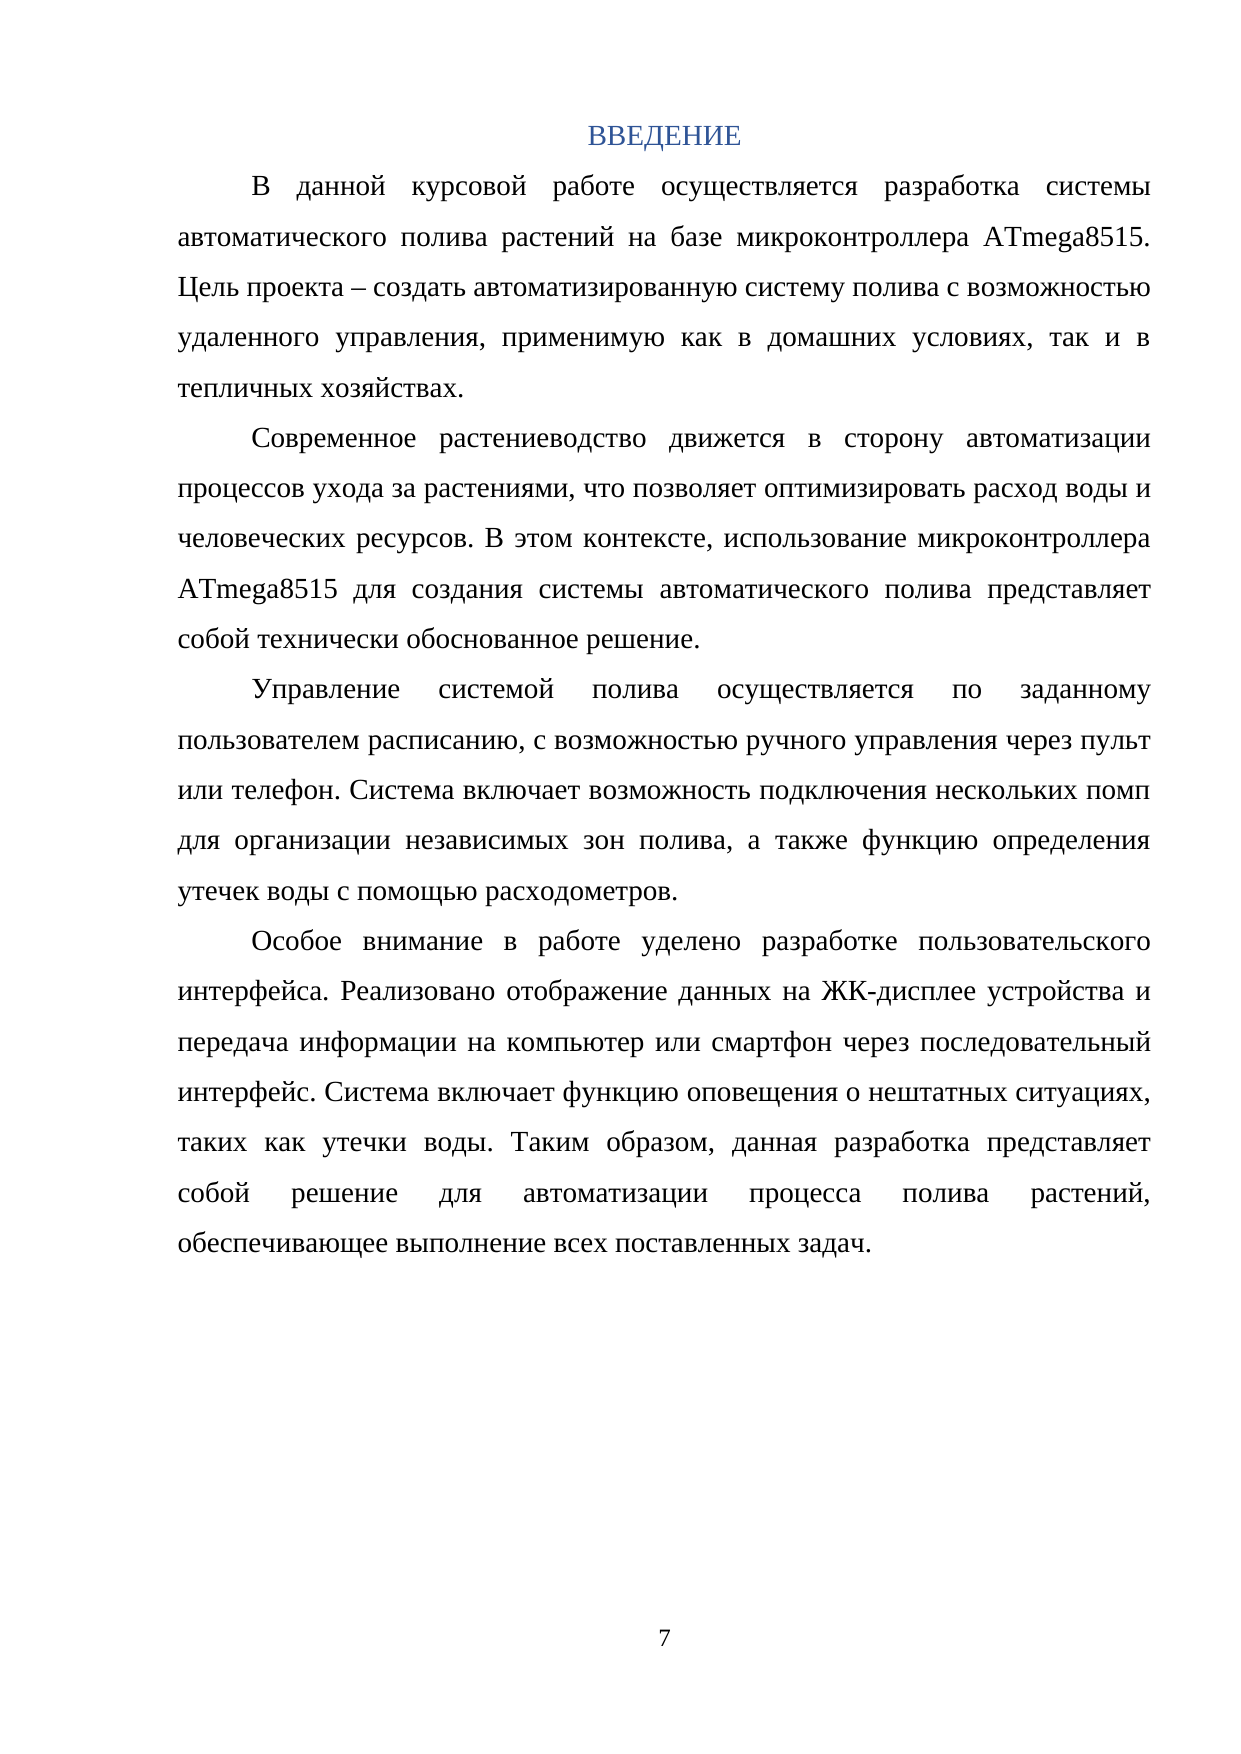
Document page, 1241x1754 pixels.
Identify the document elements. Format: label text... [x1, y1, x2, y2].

text Управление системой полива осуществляется по заданному пользователем расписанию, с возможностью ручного управления через пульт или телефон. Система включает возможность подключения нескольких помп для организации независимых зон полива, а также функцию определения утечек воды с помощью расходометров. [177, 672, 1152, 906]
text В данной курсовой работе осуществляется разработка системы автоматического полива растений на базе микроконтроллера ATmega8515. Цель проекта – создать автоматизированную систему полива с возможностью удаленного управления, применимую как в домашних условиях, так и в тепличных хозяйствах. [177, 168, 1152, 403]
text Особое внимание в работе уделено разработке пользовательского интерфейса. Реализовано отображение данных на ЖК-дисплее устройства и передача информации на компьютер или смартфон через последовательный интерфейс. Система включает функцию оповещения о нештатных ситуациях, таких как утечки воды. Таким образом, данная разработка представляет собой решение для автоматизации процесса полива растений, обеспечивающее выполнение всех поставленных задач. [177, 923, 1152, 1258]
text Современное растениеводство движется в сторону автоматизации процессов ухода за растениями, что позволяет оптимизировать расход воды и человеческих ресурсов. В этом контексте, использование микроконтроллера ATmega8515 для создания системы автоматического полива представляет собой технически обоснованное решение. [177, 420, 1152, 655]
list ВВЕДЕНИЕ [177, 118, 1152, 152]
